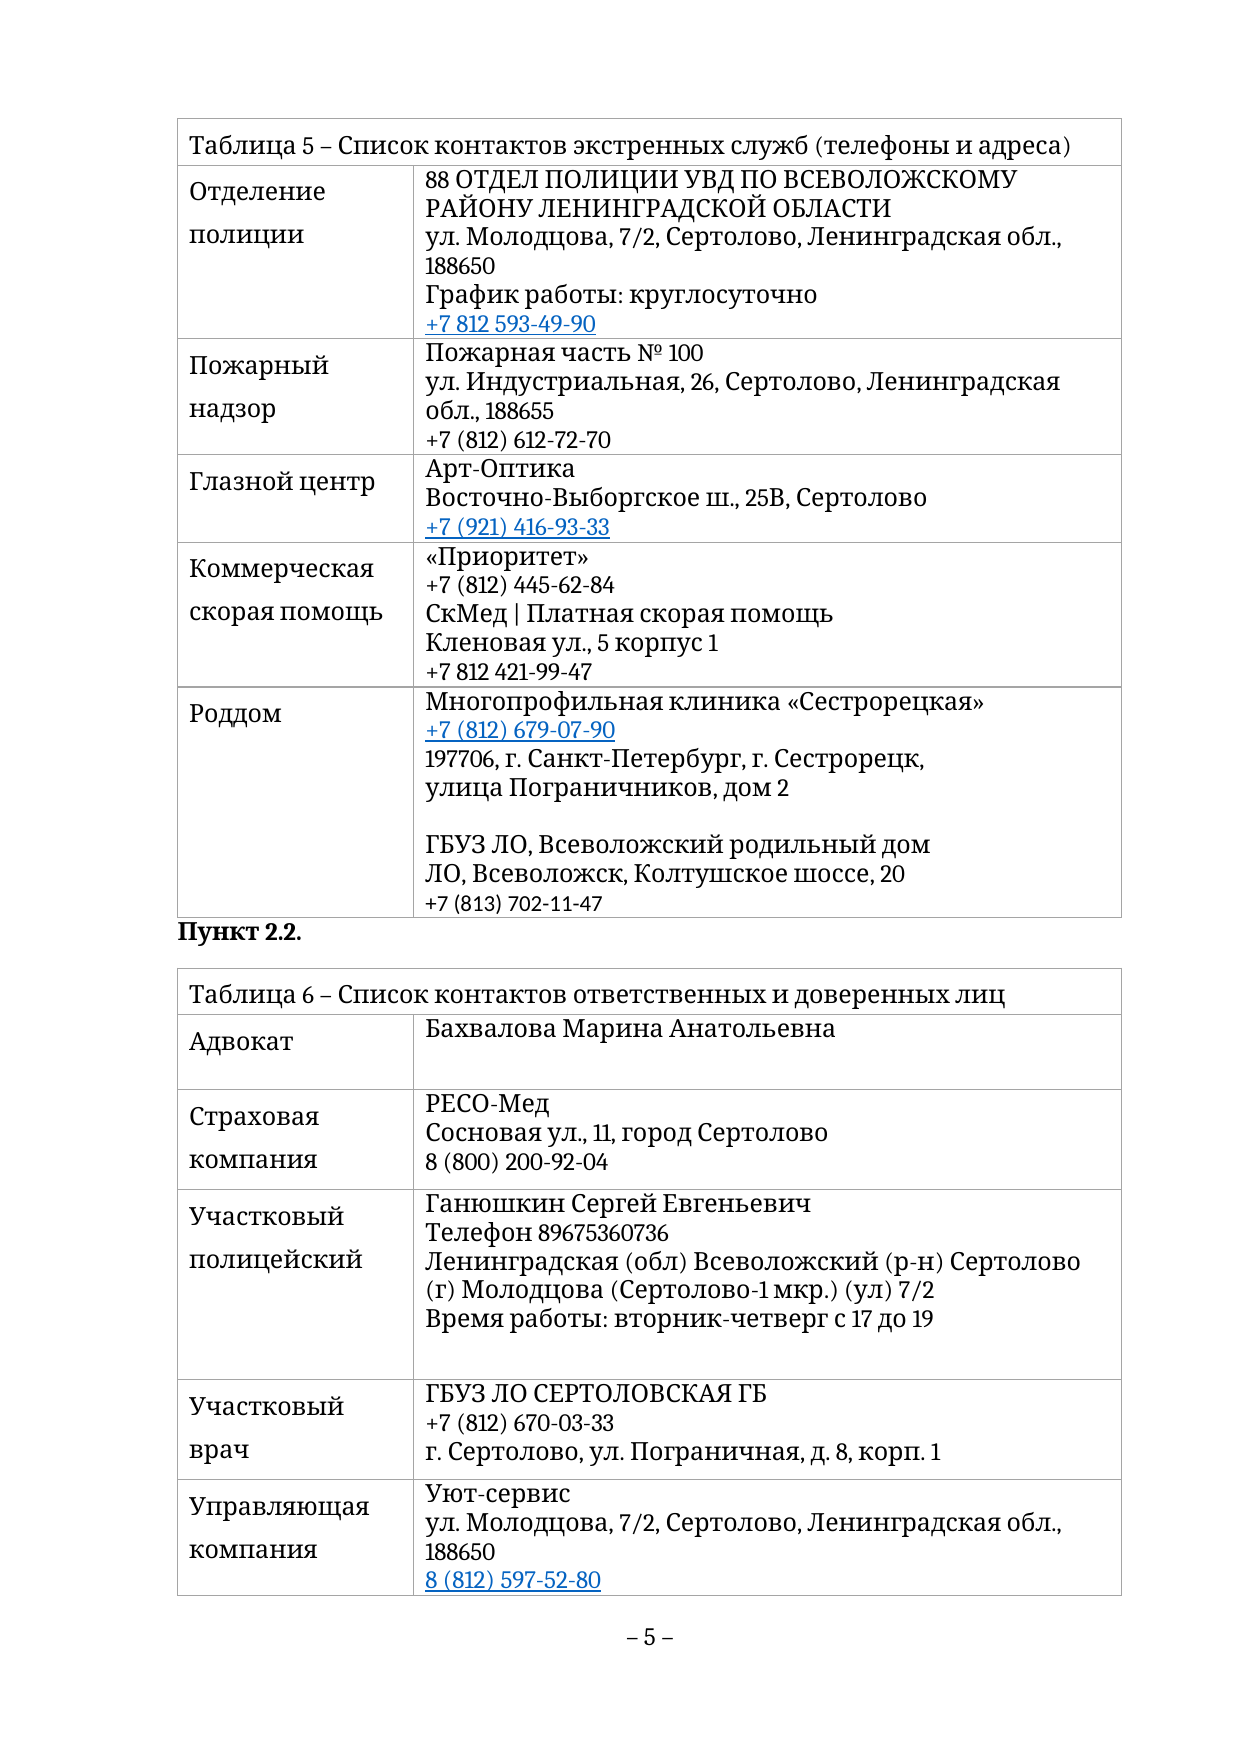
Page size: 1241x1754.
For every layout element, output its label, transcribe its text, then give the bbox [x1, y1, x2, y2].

table_cell Отделение полиции [178, 166, 413, 338]
table_cell РЕСО-Мед Сосновая ул., 11, город Сертолово 8 (800) 200-92-04 [414, 1090, 1121, 1189]
table_cell 88 ОТДЕЛ ПОЛИЦИИ УВД ПО ВСЕВОЛОЖСКОМУ РАЙОНУ ЛЕНИНГРАДСКОЙ ОБЛАСТИ ул. Молодцова, 7/2, Сертолово, Ленинградская обл., 188650 График работы: круглосуточно +7 812 593-49-90 [414, 166, 1121, 338]
table_cell Пожарный надзор [178, 339, 413, 454]
table_cell Ганюшкин Сергей Евгеньевич Телефон 89675360736 Ленинградская (обл) Всеволожский (р-н) Сертолово (г) Молодцова (Сертолово-1 мкр.) (ул) 7/2 Время работы: вторник-четверг с 17 до 19 [414, 1190, 1121, 1379]
table_cell Адвокат [178, 1015, 413, 1089]
table_cell Роддом [178, 688, 413, 917]
table_cell Коммерческая скорая помощь [178, 543, 413, 686]
table_cell Бахвалова Марина Анатольевна [414, 1015, 1121, 1089]
table_cell Участковый полицейский [178, 1190, 413, 1379]
table_header Таблица 6 – Список контактов ответственных и доверенных лиц [178, 969, 1121, 1014]
table_cell ГБУЗ ЛО СЕРТОЛОВСКАЯ ГБ +7 (812) 670-03-33 г. Сертолово, ул. Пограничная, д. 8, корп. 1 [414, 1380, 1121, 1479]
table_header Таблица 5 – Список контактов экстренных служб (телефоны и адреса) [178, 119, 1121, 165]
table_cell Управляющая компания [178, 1480, 413, 1595]
table_cell Глазной центр [178, 455, 413, 542]
table_cell Пожарная часть № 100 ул. Индустриальная, 26, Сертолово, Ленинградская обл., 188655 +7 (812) 612-72-70 [414, 339, 1121, 454]
text Пункт 2.2. [177, 918, 1122, 946]
table_cell Арт-Оптика Восточно-Выборгское ш., 25В, Сертолово +7 (921) 416-93-33 [414, 455, 1121, 542]
table_cell «Приоритет» +7 (812) 445-62-84 СкМед | Платная скорая помощь Кленовая ул., 5 корпус 1 +7 812 421-99-47 [414, 543, 1121, 686]
table_cell Участковый врач [178, 1380, 413, 1479]
table_cell Многопрофильная клиника «Сестрорецкая» +7 (812) 679-07-90 197706, г. Санкт-Петербург, г. Сестрорецк, улица Пограничников, дом 2 ГБУЗ ЛО, Всеволожский родильный дом ЛО, Всеволожск, Колтушское шоссе, 20 +7 (813) 702-11-47 [414, 688, 1121, 917]
table_cell Уют-сервис ул. Молодцова, 7/2, Сертолово, Ленинградская обл., 188650 8 (812) 597-52-80 [414, 1480, 1121, 1595]
table_cell Страховая компания [178, 1090, 413, 1189]
